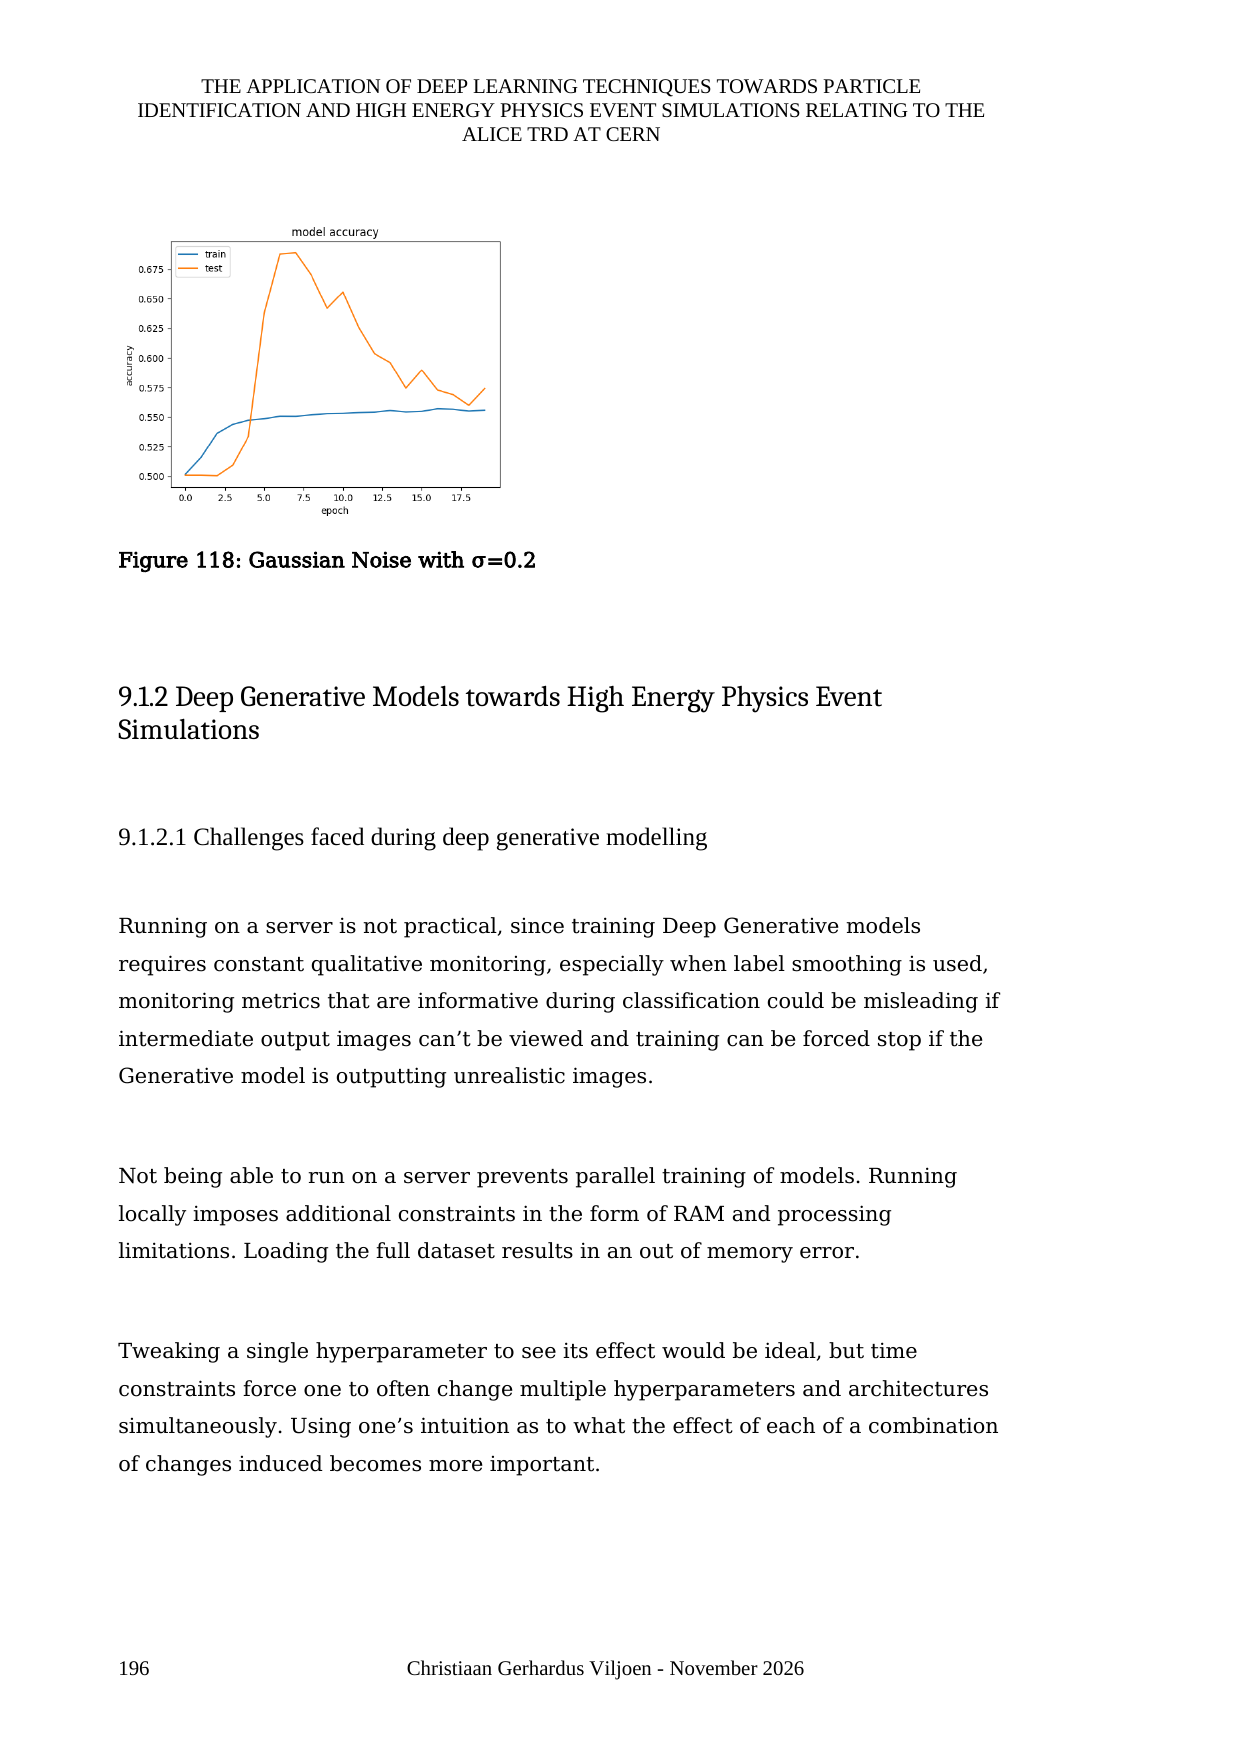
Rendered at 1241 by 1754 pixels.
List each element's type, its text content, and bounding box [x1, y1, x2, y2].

text Not being able to run on a server prevents parallel training of models. Running locally imposes additional constraints in the form of RAM and processing limitations. Loading the full dataset results in an out of memory error. [118, 1163, 1004, 1263]
subtitle Deep Generative Models towards High Energy Physics Event Simulations [118, 680, 1004, 747]
text Tweaking a single hyperparameter to see its effect would be ideal, but time constraints force one to often change multiple hyperparameters and architectures simultaneously. Using one’s intuition as to what the effect of each of a combination of changes induced becomes more important. [118, 1338, 1004, 1476]
subtitle Challenges faced during deep generative modelling [118, 822, 1004, 851]
text Running on a server is not practical, since training Deep Generative models requires constant qualitative monitoring, especially when label smoothing is used, monitoring metrics that are informative during classification could be misleading if intermediate output images can’t be viewed and training can be forced stop if the Generative model is outputting unrealistic images. [118, 913, 1004, 1088]
text Figure : Gaussian Noise with σ=0.2 [118, 547, 1004, 572]
picture [118, 220, 508, 522]
